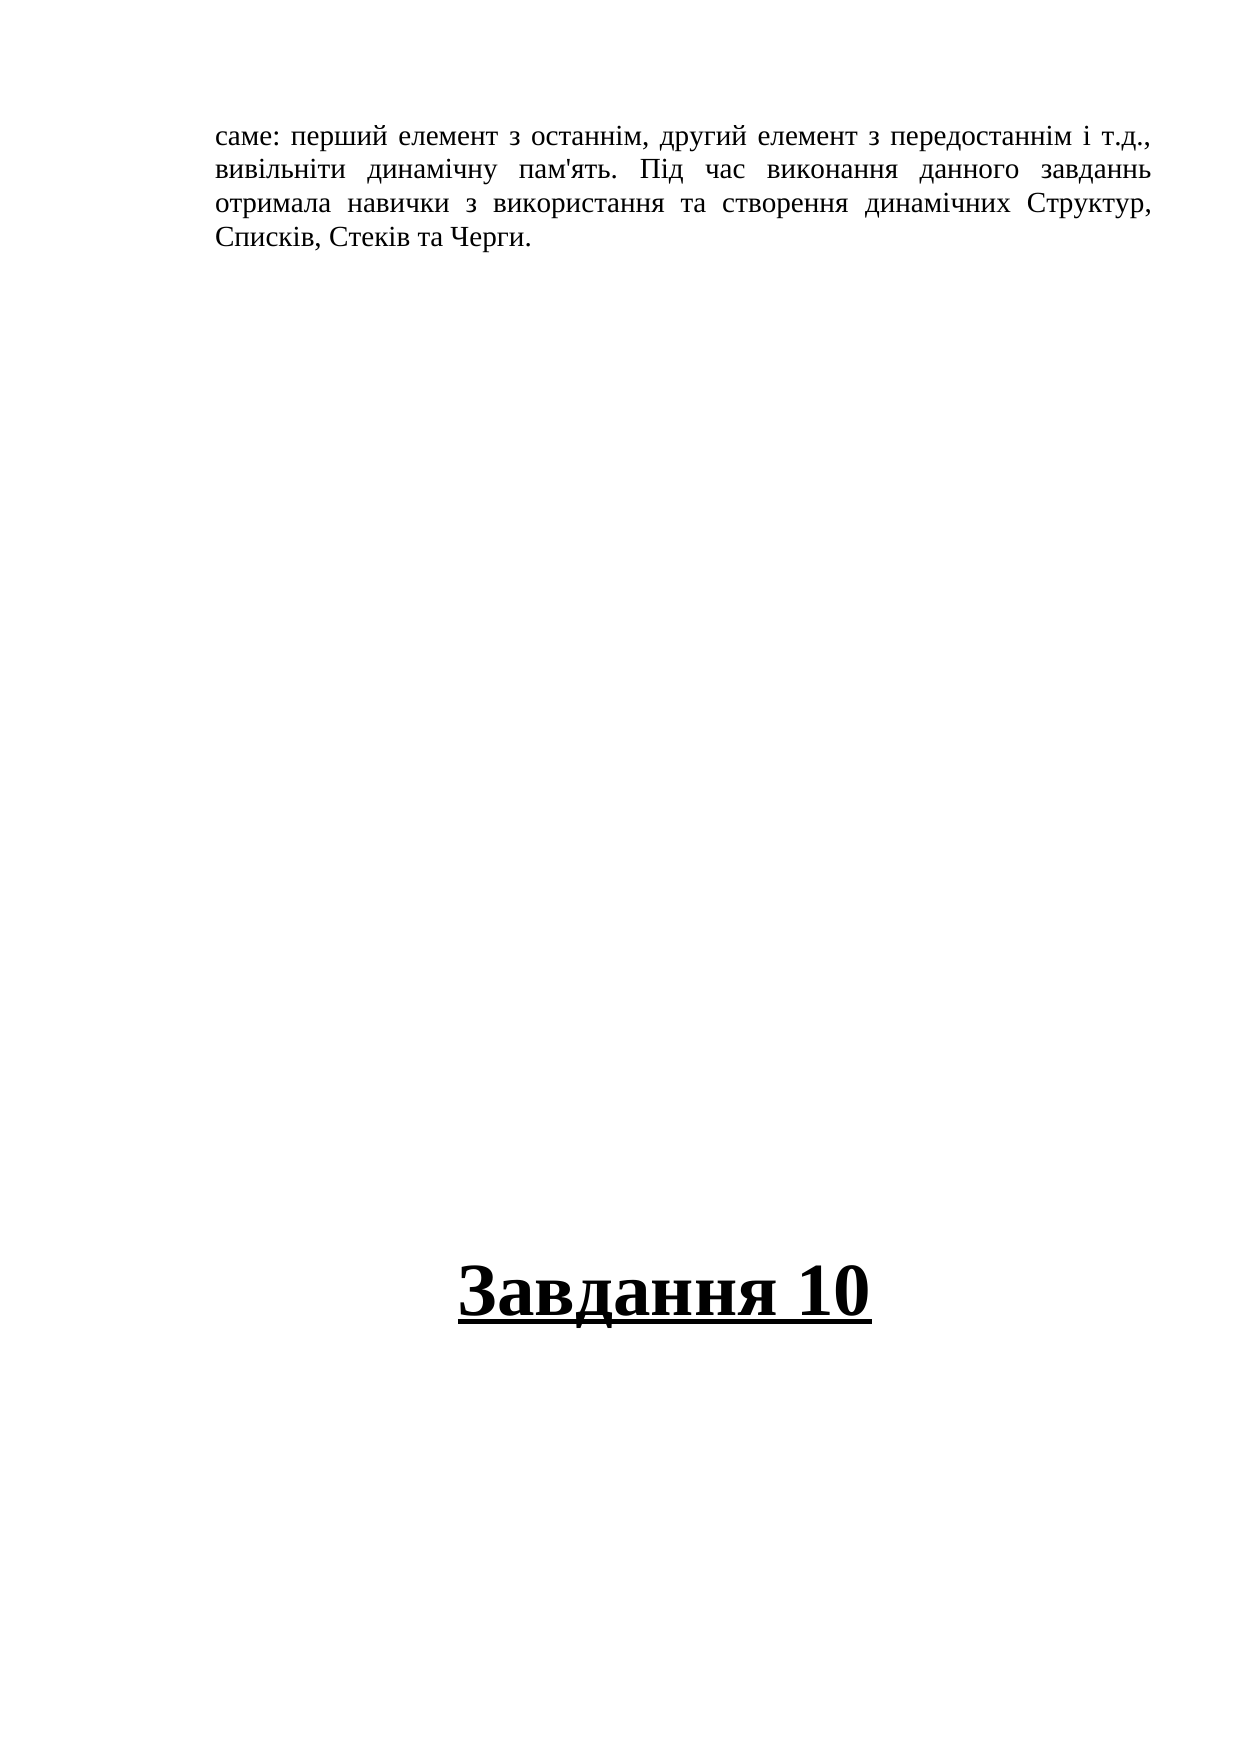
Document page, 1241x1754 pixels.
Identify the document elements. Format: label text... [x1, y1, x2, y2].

text Завдання 10 [177, 1245, 1152, 1331]
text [215, 118, 1152, 252]
